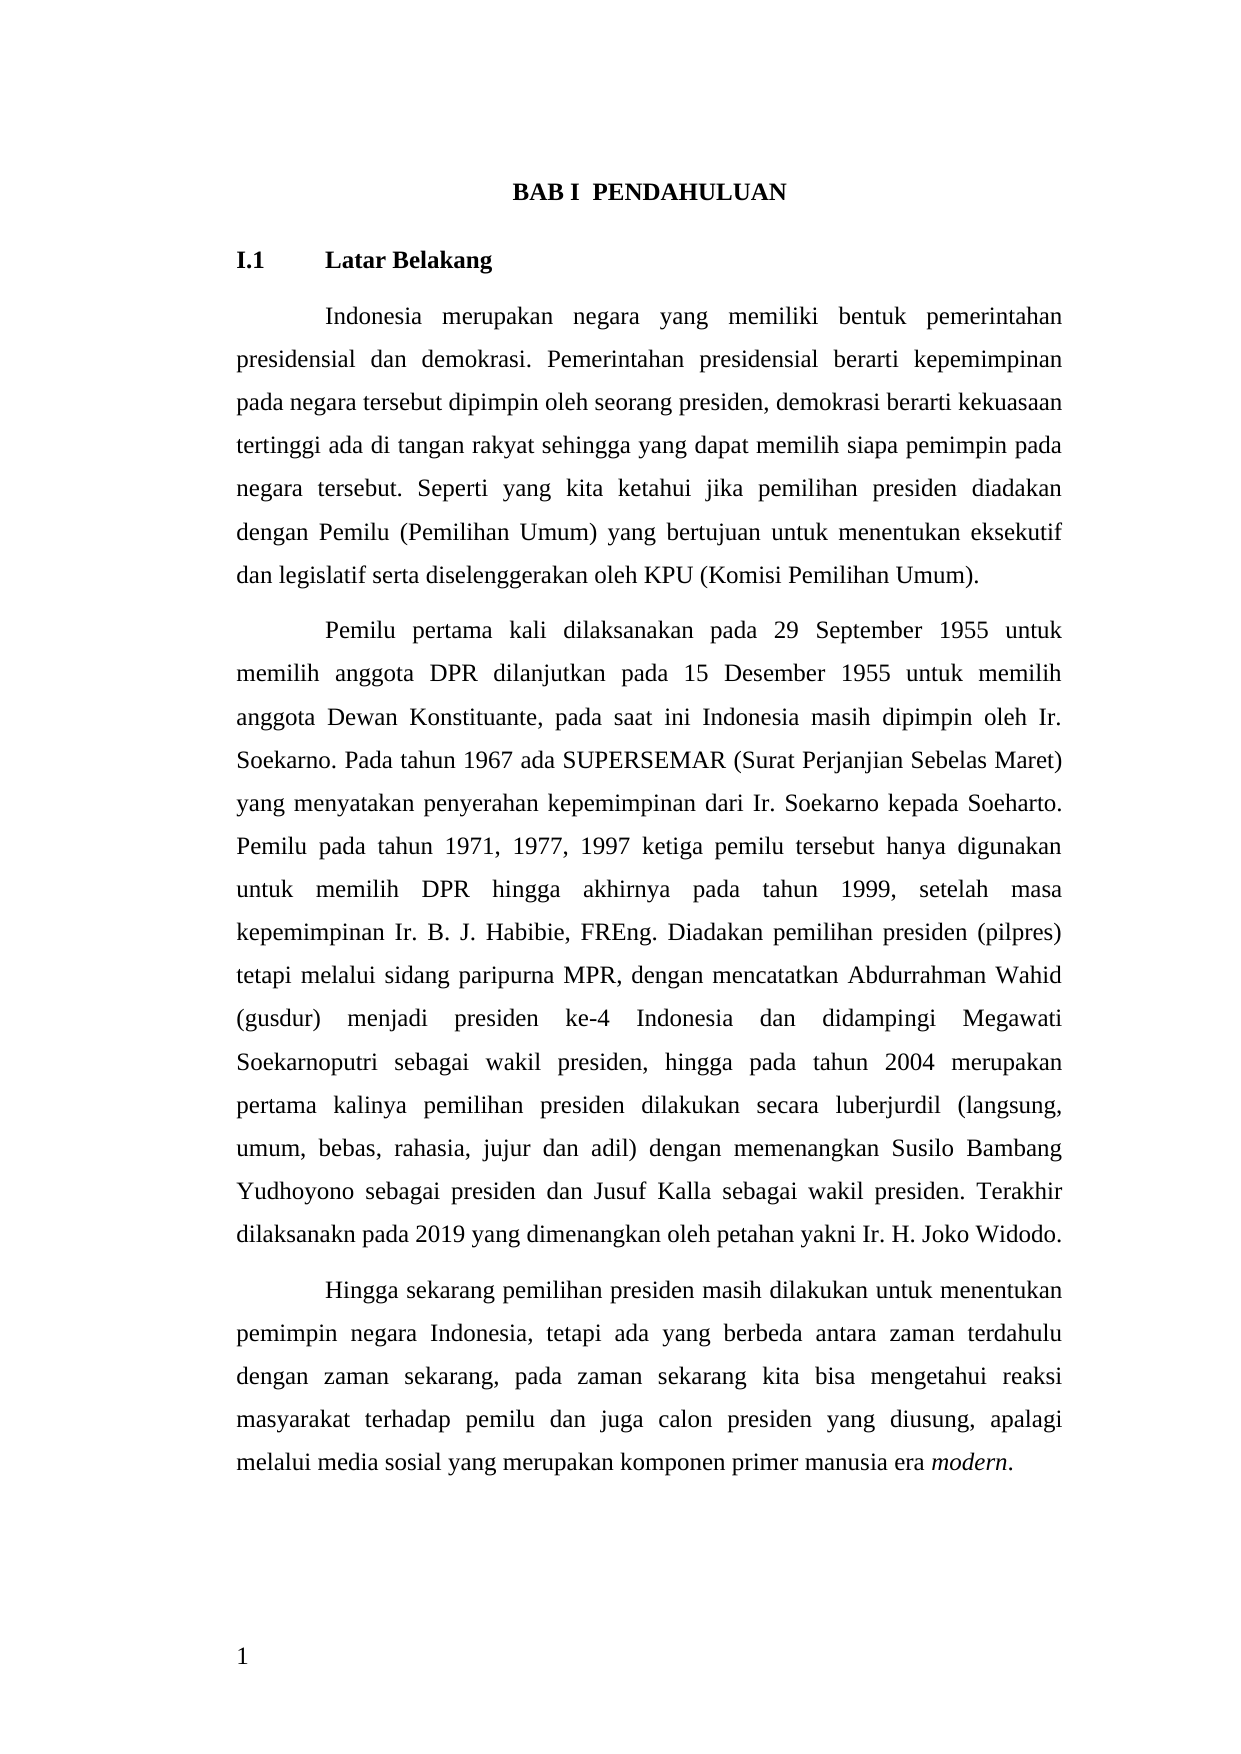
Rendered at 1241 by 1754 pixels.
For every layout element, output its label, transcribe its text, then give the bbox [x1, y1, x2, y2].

subtitle Latar Belakang [236, 245, 1063, 274]
text Indonesia merupakan negara yang memiliki bentuk pemerintahan presidensial dan demokrasi. Pemerintahan presidensial berarti kepemimpinan pada negara tersebut dipimpin oleh seorang presiden, demokrasi berarti kekuasaan tertinggi ada di tangan rakyat sehingga yang dapat memilih siapa pemimpin pada negara tersebut. Seperti yang kita ketahui jika pemilihan presiden diadakan dengan Pemilu (Pemilihan Umum) yang bertujuan untuk menentukan eksekutif dan legislatif serta diselenggerakan oleh KPU (Komisi Pemilihan Umum). [236, 301, 1063, 588]
subtitle PENDAHULUAN [236, 177, 1063, 206]
text Hingga sekarang pemilihan presiden masih dilakukan untuk menentukan pemimpin negara Indonesia, tetapi ada yang berbeda antara zaman terdahulu dengan zaman sekarang, pada zaman sekarang kita bisa mengetahui reaksi masyarakat terhadap pemilu dan juga calon presiden yang diusung, apalagi melalui media sosial yang merupakan komponen primer manusia era modern. [236, 1275, 1063, 1476]
text Pemilu pertama kali dilaksanakan pada 29 September 1955 untuk memilih anggota DPR dilanjutkan pada 15 Desember 1955 untuk memilih anggota Dewan Konstituante, pada saat ini Indonesia masih dipimpin oleh Ir. Soekarno. Pada tahun 1967 ada SUPERSEMAR (Surat Perjanjian Sebelas Maret) yang menyatakan penyerahan kepemimpinan dari Ir. Soekarno kepada Soeharto. Pemilu pada tahun 1971, 1977, 1997 ketiga pemilu tersebut hanya digunakan untuk memilih DPR hingga akhirnya pada tahun 1999, setelah masa kepemimpinan Ir. B. J. Habibie, FREng. Diadakan pemilihan presiden (pilpres) tetapi melalui sidang paripurna MPR, dengan mencatatkan Abdurrahman Wahid (gusdur) menjadi presiden ke-4 Indonesia dan didampingi Megawati Soekarnoputri sebagai wakil presiden, hingga pada tahun 2004 merupakan pertama kalinya pemilihan presiden dilakukan secara luberjurdil (langsung, umum, bebas, rahasia, jujur dan adil) dengan memenangkan Susilo Bambang Yudhoyono sebagai presiden dan Jusuf Kalla sebagai wakil presiden. Terakhir dilaksanakn pada 2019 yang dimenangkan oleh petahan yakni Ir. H. Joko Widodo. [236, 615, 1063, 1248]
